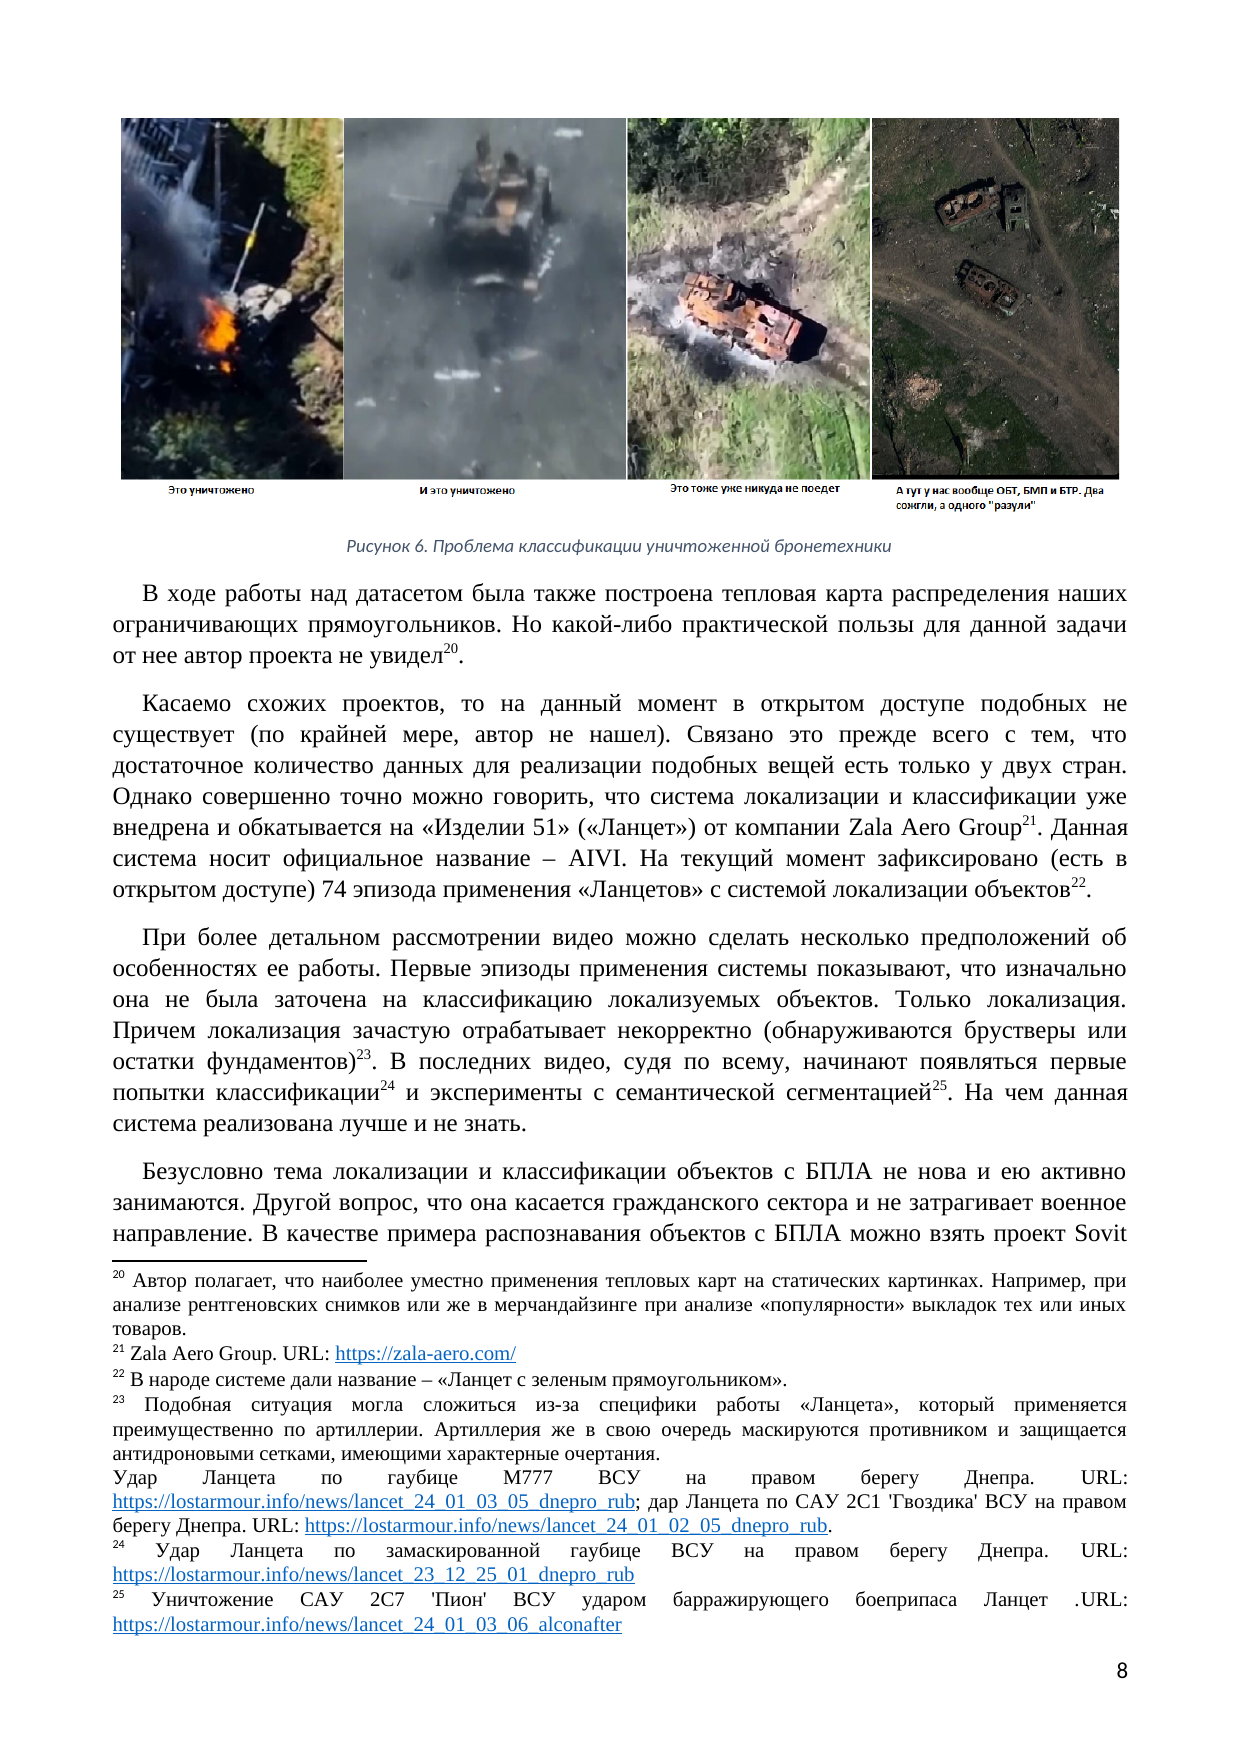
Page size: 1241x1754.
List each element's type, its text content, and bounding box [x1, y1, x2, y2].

text При более детальном рассмотрении видео можно сделать несколько предположений об особенностях ее работы. Первые эпизоды применения системы показывают, что изначально она не была заточена на классификацию локализуемых объектов. Только локализация. Причем локализация зачастую отрабатывает некорректно (обнаруживаются брустверы или остатки фундаментов). В последних видео, судя по всему, начинают появляться первые попытки классификации и эксперименты с семантической сегментацией. На чем данная система реализована лучше и не знать. [112, 922, 1128, 1137]
text В ходе работы над датасетом была также построена тепловая карта распределения наших ограничивающих прямоугольников. Но какой-либо практической пользы для данной задачи от нее автор проекта не увидел. [112, 578, 1128, 669]
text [112, 1156, 1128, 1247]
text Касаемо схожих проектов, то на данный момент в открытом доступе подобных не существует (по крайней мере, автор не нашел). Связано это прежде всего с тем, что достаточное количество данных для реализации подобных вещей есть только у двух стран. Однако совершенно точно можно говорить, что система локализации и классификации уже внедрена и обкатывается на «Изделии 51» («Ланцет») от компании Zala Aero Group. Данная система носит официальное название – AIVI. На текущий момент зафиксировано (есть в открытом доступе) 74 эпизода применения «Ланцетов» с системой локализации объектов. [112, 688, 1128, 903]
picture [121, 118, 1120, 516]
text Рисунок 6. Проблема классификации уничтоженной бронетехники [112, 534, 1128, 557]
